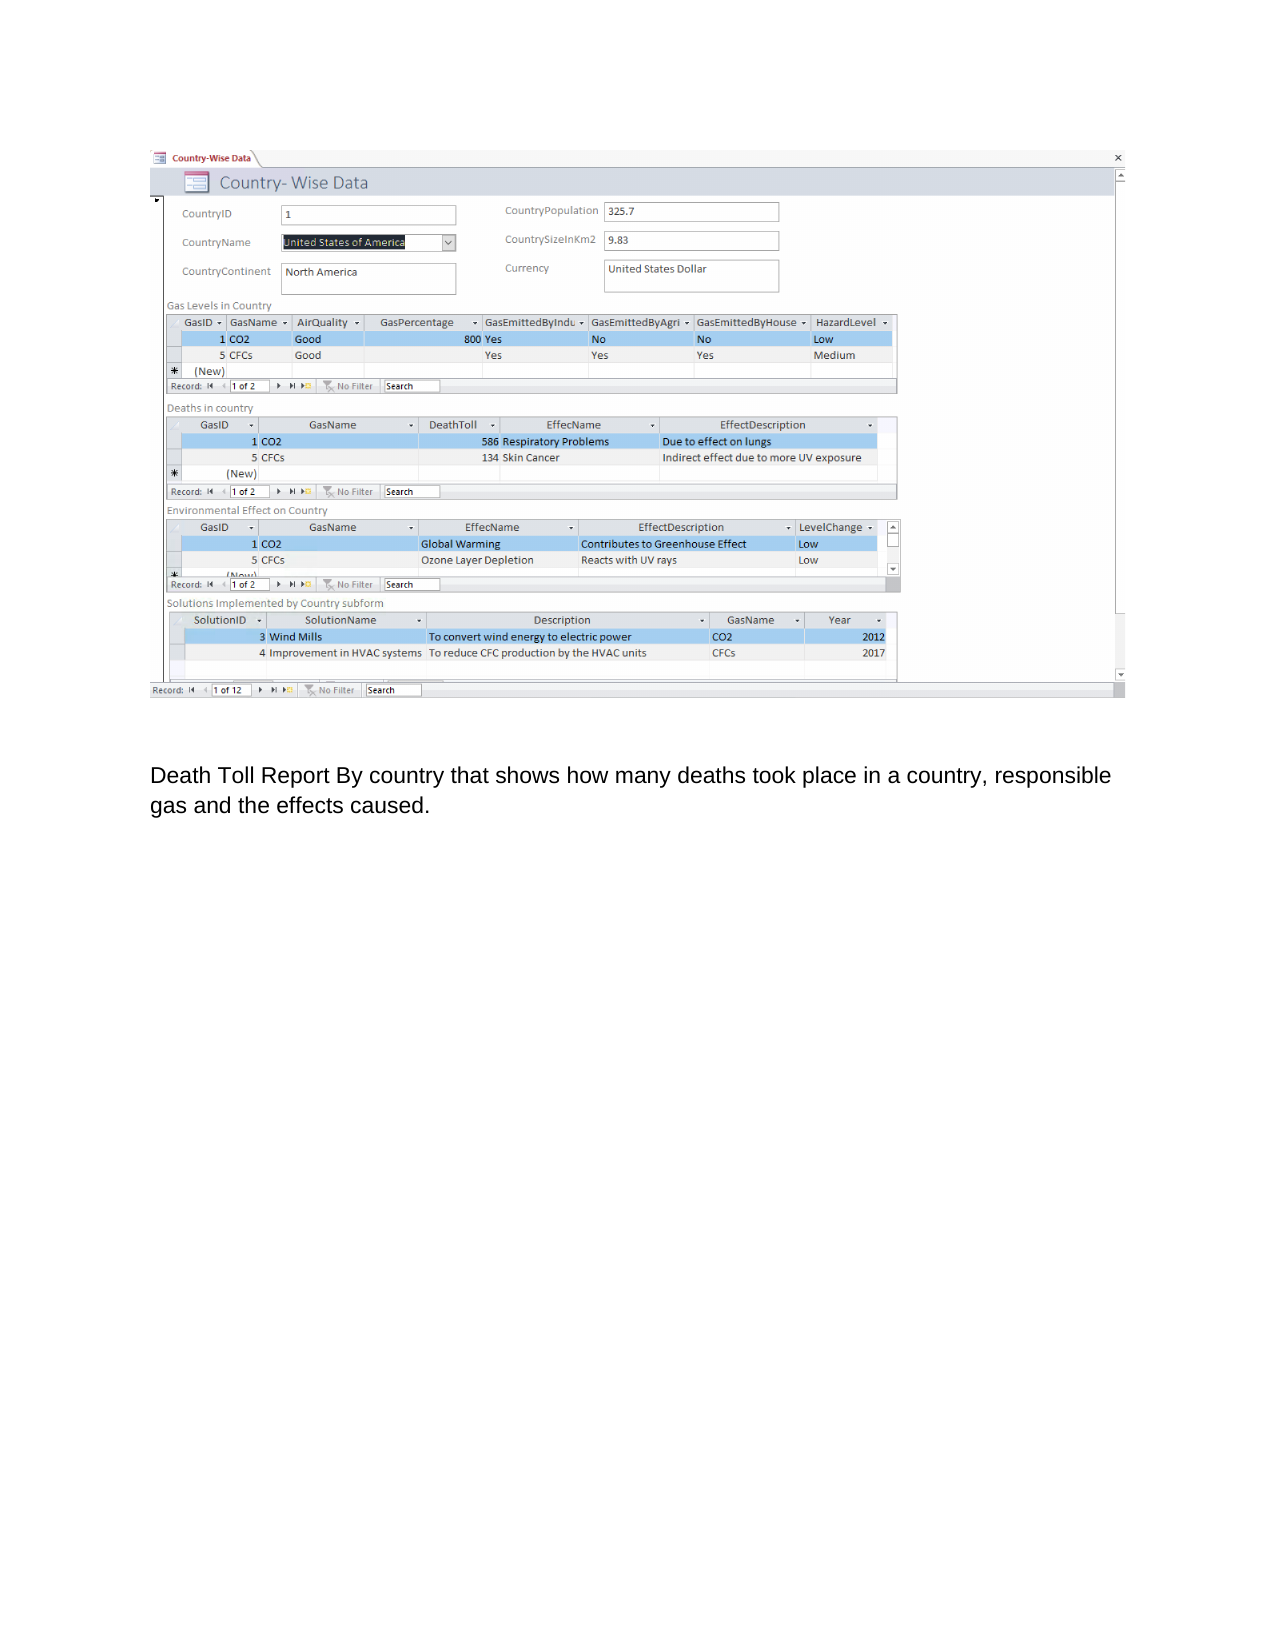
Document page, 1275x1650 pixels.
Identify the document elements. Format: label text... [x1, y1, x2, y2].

picture [150, 150, 1125, 698]
text Death Toll Report By country that shows how many deaths took place in a country, responsible gas and the effects caused. [150, 762, 1125, 819]
